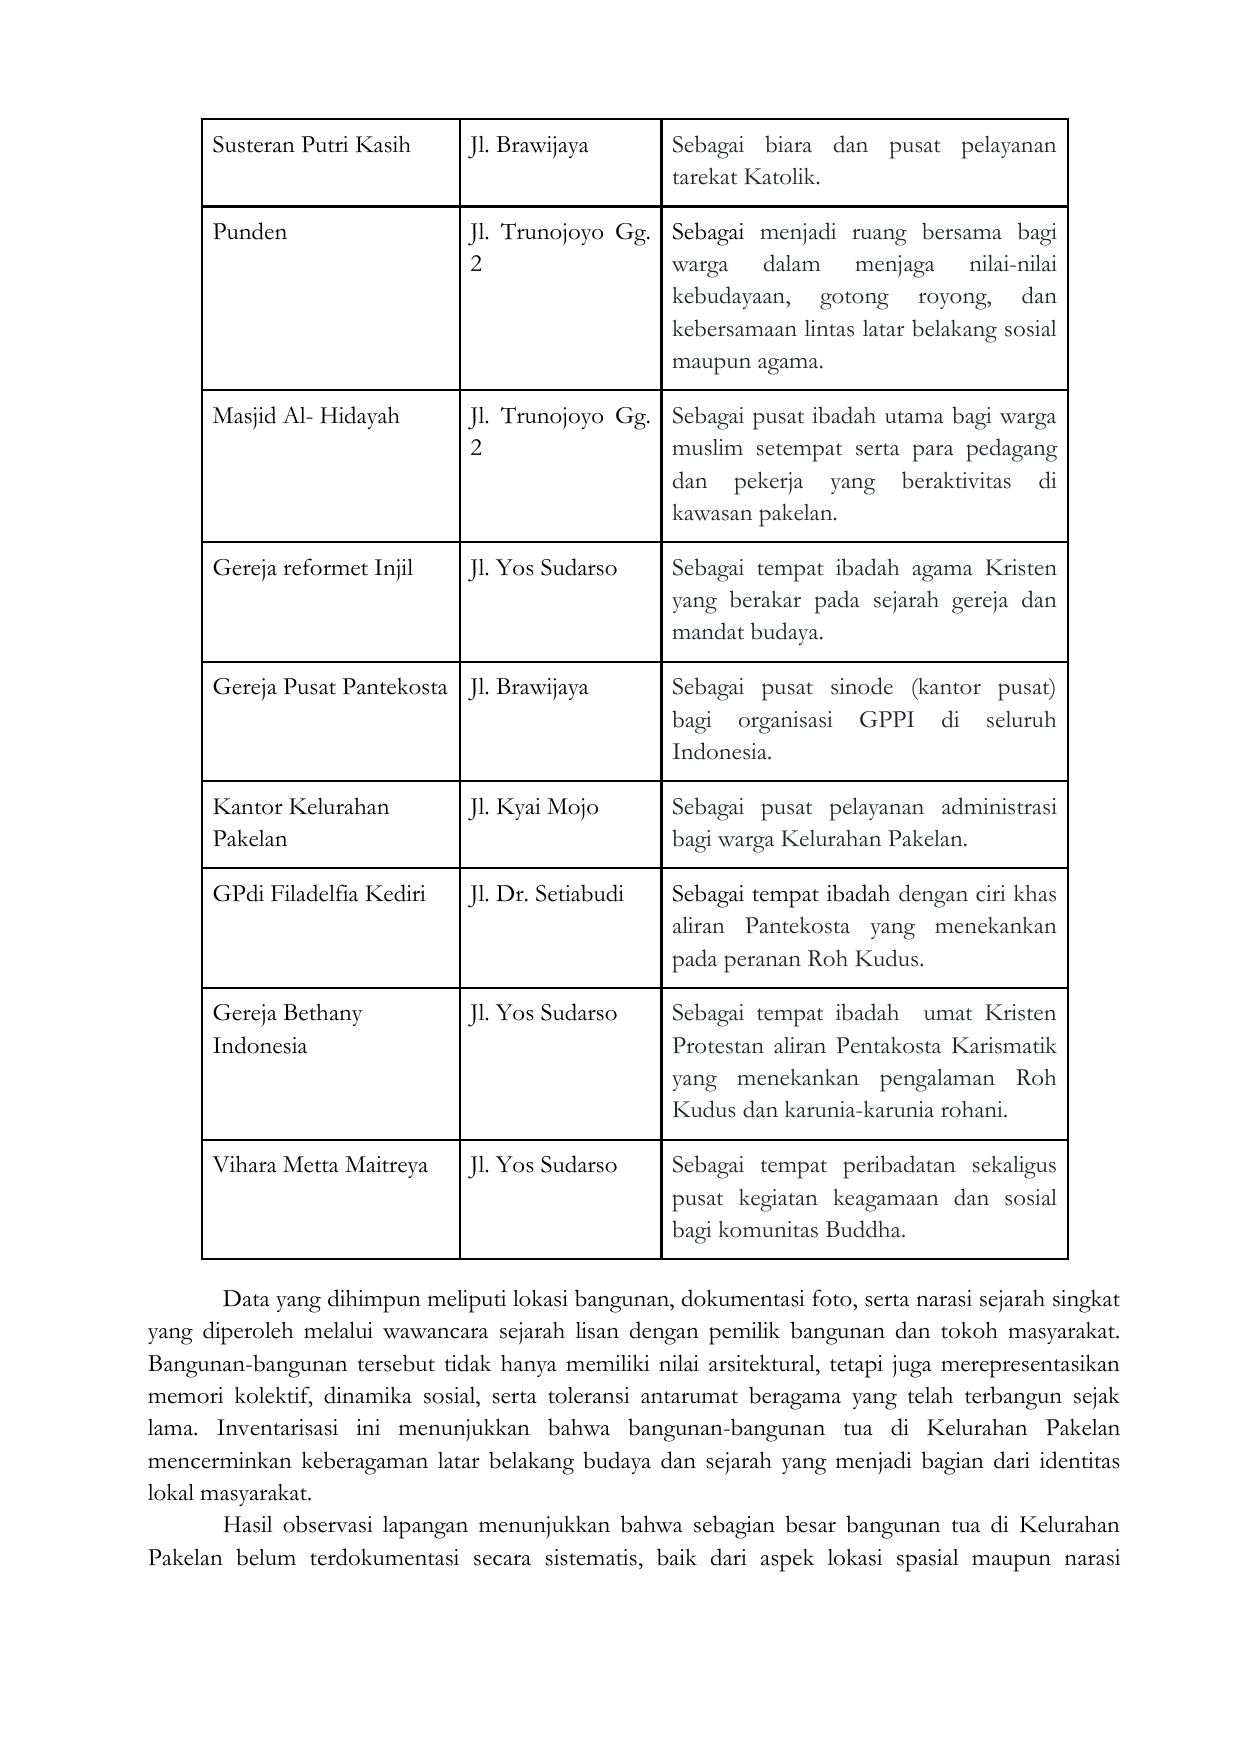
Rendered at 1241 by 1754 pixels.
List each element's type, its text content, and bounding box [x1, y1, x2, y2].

table_cell Jl. Dr. Setiabudi [461, 869, 660, 987]
table_cell Jl. Yos Sudarso [461, 1141, 660, 1258]
table_cell Jl. Brawijaya [461, 120, 660, 205]
table_cell Gereja Bethany Indonesia [203, 989, 459, 1138]
table_cell Jl. Brawijaya [461, 663, 660, 780]
table_cell Susteran Putri Kasih [203, 120, 459, 205]
table_cell Sebagai pusat ibadah utama bagi warga muslim setempat serta para pedagang dan pekerja yang beraktivitas di kawasan pakelan. [663, 391, 1067, 541]
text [148, 1511, 1122, 1572]
table_cell Gereja Pusat Pantekosta [203, 663, 459, 780]
table_cell Sebagai tempat peribadatan sekaligus pusat kegiatan keagamaan dan sosial bagi komunitas Buddha. [663, 1141, 1067, 1258]
table_cell Jl. Yos Sudarso [461, 989, 660, 1138]
table_cell Sebagai biara dan pusat pelayanan tarekat Katolik. [663, 120, 1067, 205]
table_cell Sebagai tempat ibadah umat Kristen Protestan aliran Pentakosta Karismatik yang menekankan pengalaman Roh Kudus dan karunia-karunia rohani. [663, 989, 1067, 1138]
table_cell Jl. Kyai Mojo [461, 782, 660, 867]
table_cell GPdi Filadelfia Kediri [203, 869, 459, 987]
table_cell Sebagai tempat ibadah agama Kristen yang berakar pada sejarah gereja dan mandat budaya. [663, 543, 1067, 661]
table_cell Sebagai menjadi ruang bersama bagi warga dalam menjaga nilai-nilai kebudayaan, gotong royong, dan kebersamaan lintas latar belakang sosial maupun agama. [663, 208, 1067, 389]
table_cell Jl. Yos Sudarso [461, 543, 660, 661]
table_cell Jl. Trunojoyo Gg. 2 [461, 391, 660, 541]
table_cell Jl. Trunojoyo Gg. 2 [461, 208, 660, 389]
table_cell Masjid Al- Hidayah [203, 391, 459, 541]
table_cell Vihara Metta Maitreya [203, 1141, 459, 1258]
table_cell Punden [203, 208, 459, 389]
table_cell Kantor Kelurahan Pakelan [203, 782, 459, 867]
table_cell Sebagai pusat pelayanan administrasi bagi warga Kelurahan Pakelan. [663, 782, 1067, 867]
table_cell Sebagai pusat sinode (kantor pusat) bagi organisasi GPPI di seluruh Indonesia. [663, 663, 1067, 780]
table_cell Gereja reformet Injil [203, 543, 459, 661]
text Data yang dihimpun meliputi lokasi bangunan, dokumentasi foto, serta narasi sejarah singkat yang diperoleh melalui wawancara sejarah lisan dengan pemilik bangunan dan tokoh masyarakat. Bangunan-bangunan tersebut tidak hanya memiliki nilai arsitektural, tetapi juga merepresentasikan memori kolektif, dinamika sosial, serta toleransi antarumat beragama yang telah terbangun sejak lama. Inventarisasi ini menunjukkan bahwa bangunan-bangunan tua di Kelurahan Pakelan mencerminkan keberagaman latar belakang budaya dan sejarah yang menjadi bagian dari identitas lokal masyarakat. [148, 1285, 1122, 1507]
table_cell Sebagai tempat ibadah dengan ciri khas aliran Pantekosta yang menekankan pada peranan Roh Kudus. [663, 869, 1067, 987]
